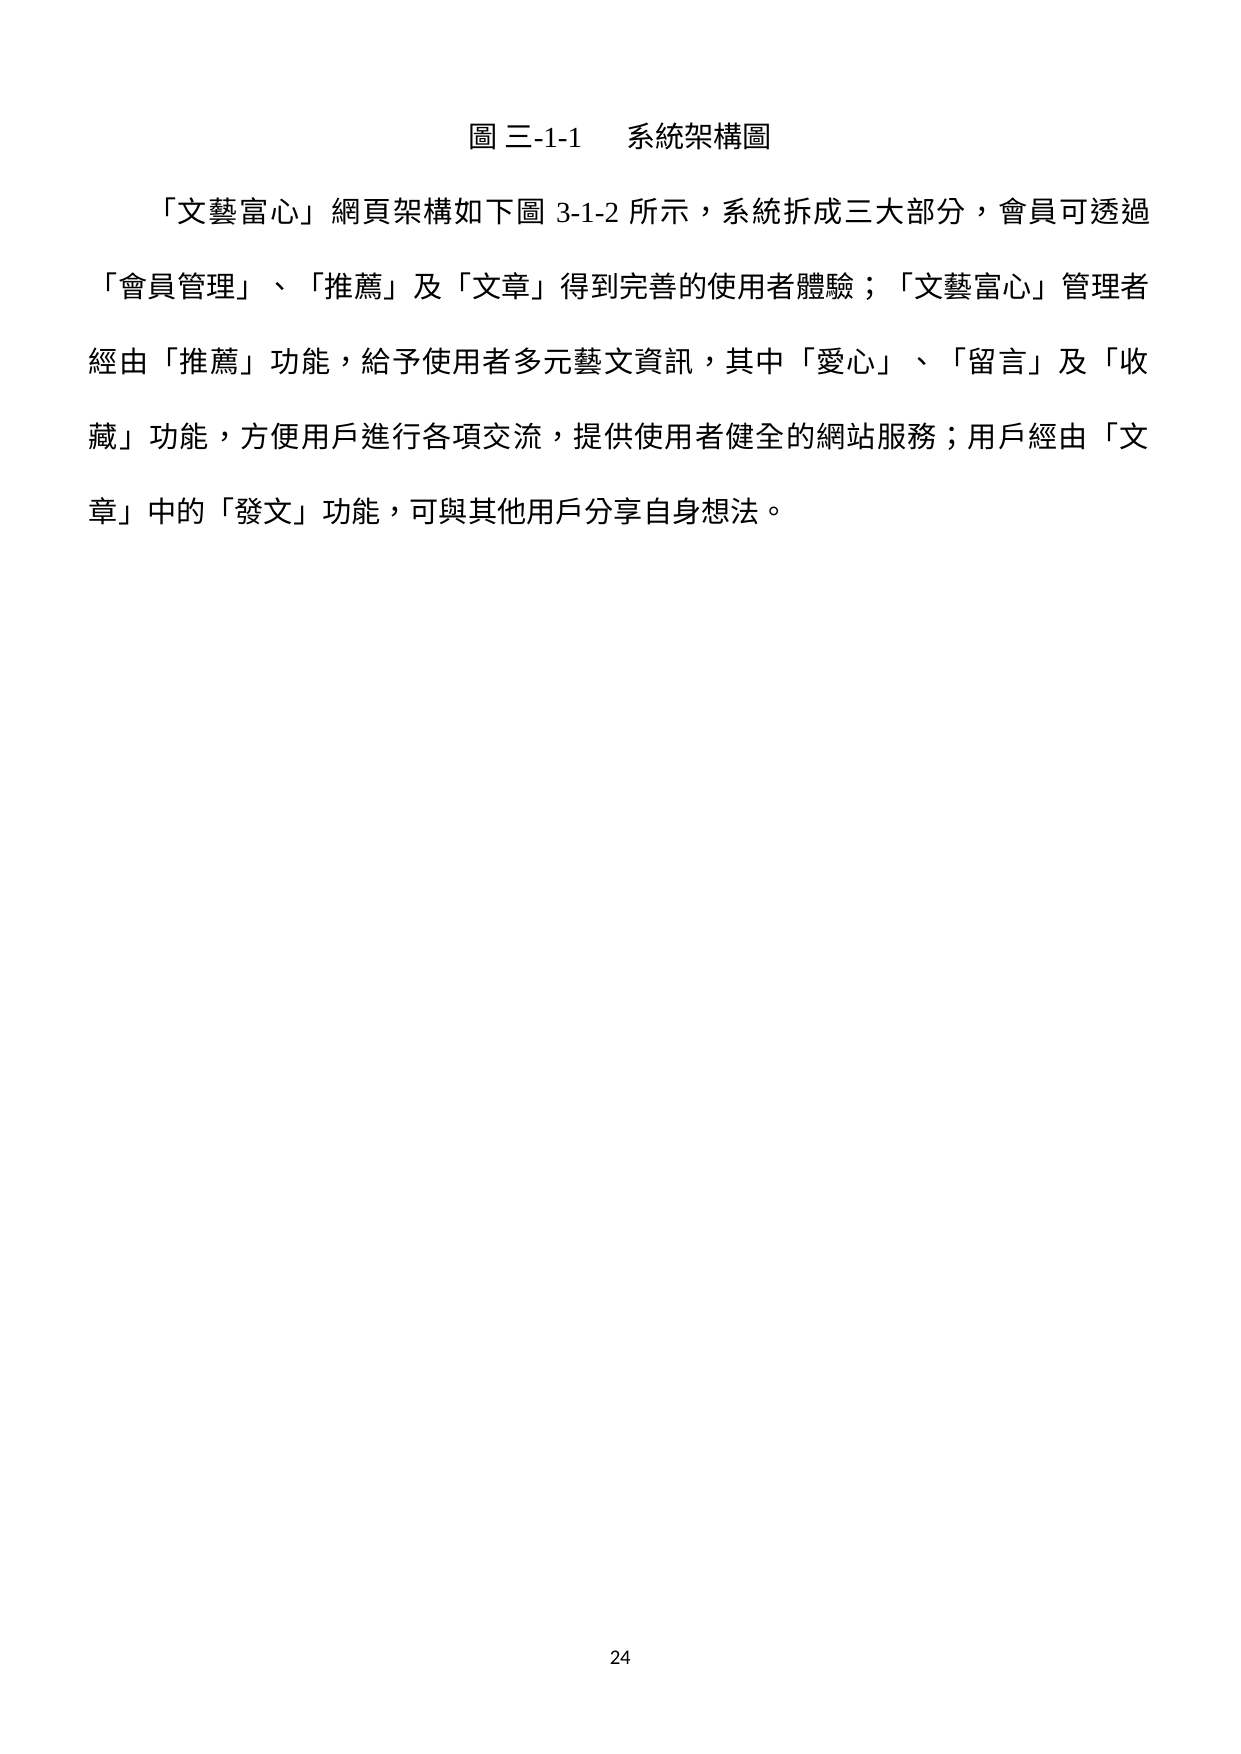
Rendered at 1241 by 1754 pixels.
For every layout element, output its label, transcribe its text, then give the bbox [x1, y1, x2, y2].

text 「文藝富心」網頁架構如下圖 3-1-2 所示，系統拆成三大部分，會員可透過「會員管理」、「推薦」及「文章」得到完善的使用者體驗；「文藝富心」管理者經由「推薦」功能，給予使用者多元藝文資訊，其中「愛心」、「留言」及「收藏」功能，方便用戶進行各項交流，提供使用者健全的網站服務；用戶經由「文章」中的「發文」功能，可與其他用戶分享自身想法。 [89, 173, 1152, 548]
text 系統架構圖 [89, 98, 1152, 173]
